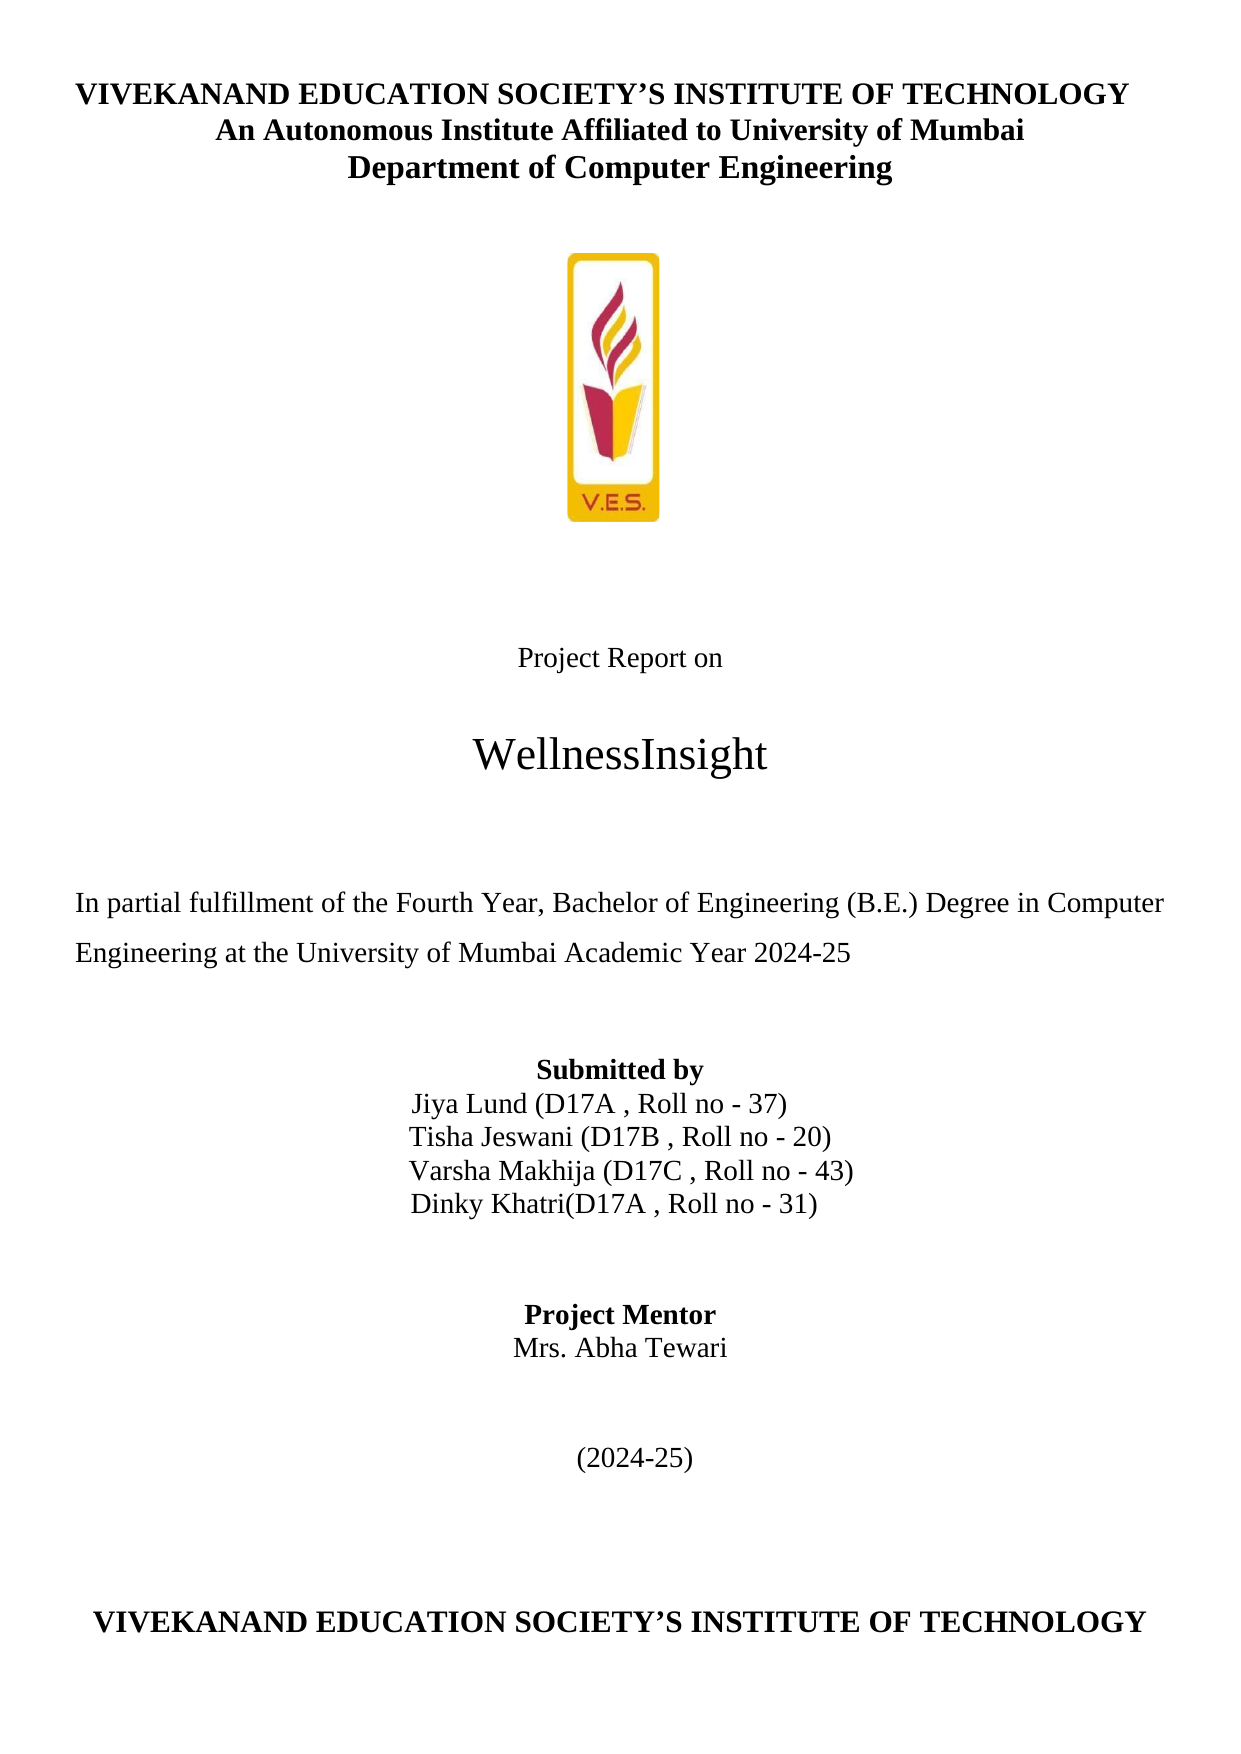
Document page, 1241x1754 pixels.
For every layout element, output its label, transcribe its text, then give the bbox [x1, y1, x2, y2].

text Tisha Jeswani (D17B , Roll no - 20) [75, 1119, 1165, 1153]
text (2024-25) [75, 1441, 1165, 1474]
text VIVEKANAND EDUCATION SOCIETY’S INSTITUTE OF TECHNOLOGY [75, 1603, 1165, 1639]
text VIVEKANAND EDUCATION SOCIETY’S INSTITUTE OF TECHNOLOGY [75, 75, 1165, 111]
text Varsha Makhija (D17C , Roll no - 43) [75, 1153, 1165, 1187]
text An Autonomous Institute Affiliated to University of Mumbai [75, 111, 1165, 147]
text Dinky Khatri(D17A , Roll no - 31) [75, 1187, 1165, 1220]
text WellnessInsight [75, 727, 1165, 779]
text Project Report on [75, 640, 1165, 674]
text Submitted by [75, 1052, 1165, 1086]
text In partial fulfillment of the Fourth Year, Bachelor of Engineering (B.E.) Degree in Computer Engineering at the University of Mumbai Academic Year 2024-25 [75, 885, 1165, 969]
text Jiya Lund (D17A , Roll no - 37) [75, 1086, 1165, 1119]
text Project Mentor [75, 1297, 1165, 1330]
picture [567, 253, 660, 522]
text Department of Computer Engineering [75, 147, 1165, 185]
text Mrs. Abha Tewari [75, 1330, 1165, 1364]
